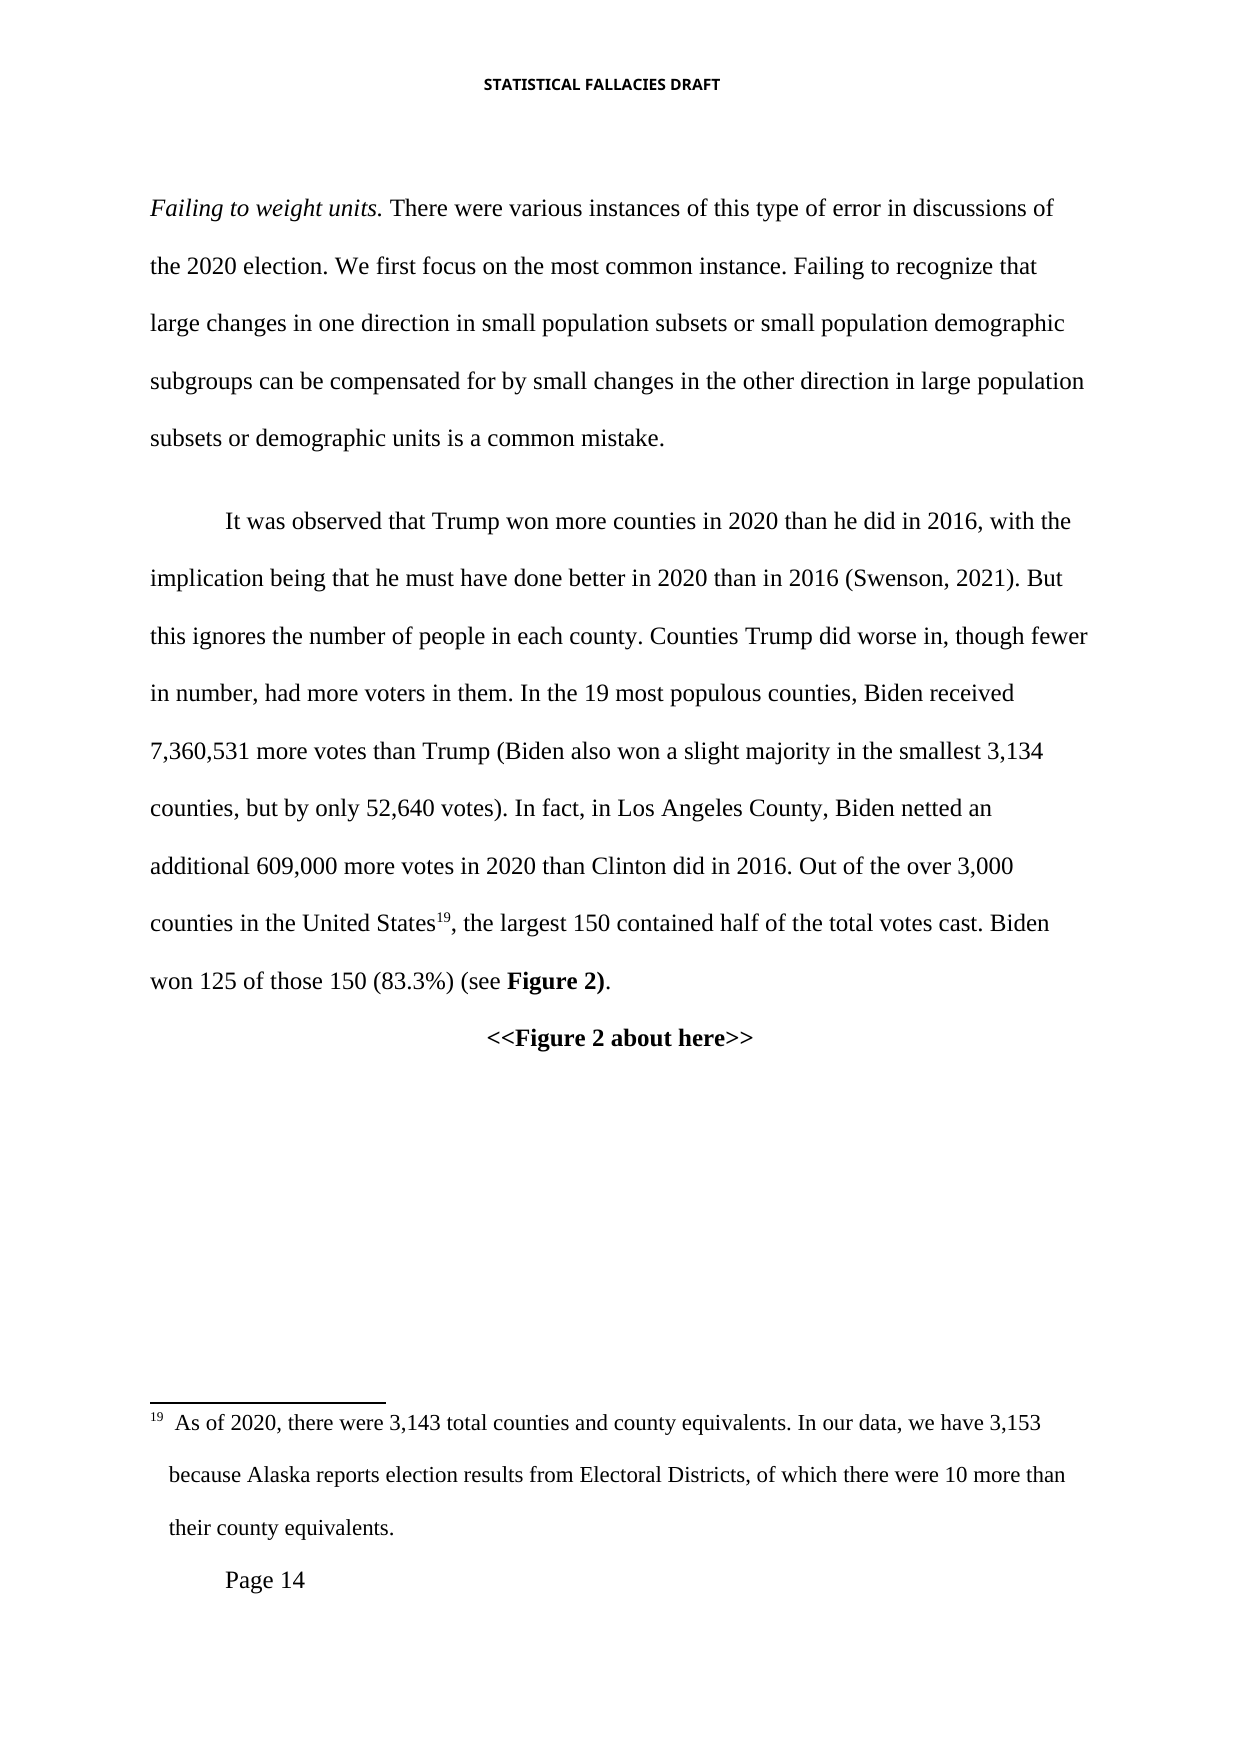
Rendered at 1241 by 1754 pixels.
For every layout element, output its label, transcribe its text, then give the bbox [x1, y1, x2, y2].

text <<Figure 2 about here>> [150, 1023, 1090, 1052]
text Failing to weight units. There were various instances of this type of error in discussions of the 2020 election. We first focus on the most common instance. Failing to recognize that large changes in one direction in small population subsets or small population demographic subgroups can be compensated for by small changes in the other direction in large population subsets or demographic units is a common mistake. [150, 193, 1090, 452]
text It was observed that Trump won more counties in 2020 than he did in 2016, with the implication being that he must have done better in 2020 than in 2016 (Swenson, 2021). But this ignores the number of people in each county. Counties Trump did worse in, though fewer in number, had more voters in them. In the 19 most populous counties, Biden received 7,360,531 more votes than Trump (Biden also won a slight majority in the smallest 3,134 counties, but by only 52,640 votes). In fact, in Los Angeles County, Biden netted an additional 609,000 more votes in 2020 than Clinton did in 2016. Out of the over 3,000 counties in the United States, the largest 150 contained half of the total votes cast. Biden won 125 of those 150 (83.3%) (see Figure 2). [150, 506, 1090, 995]
